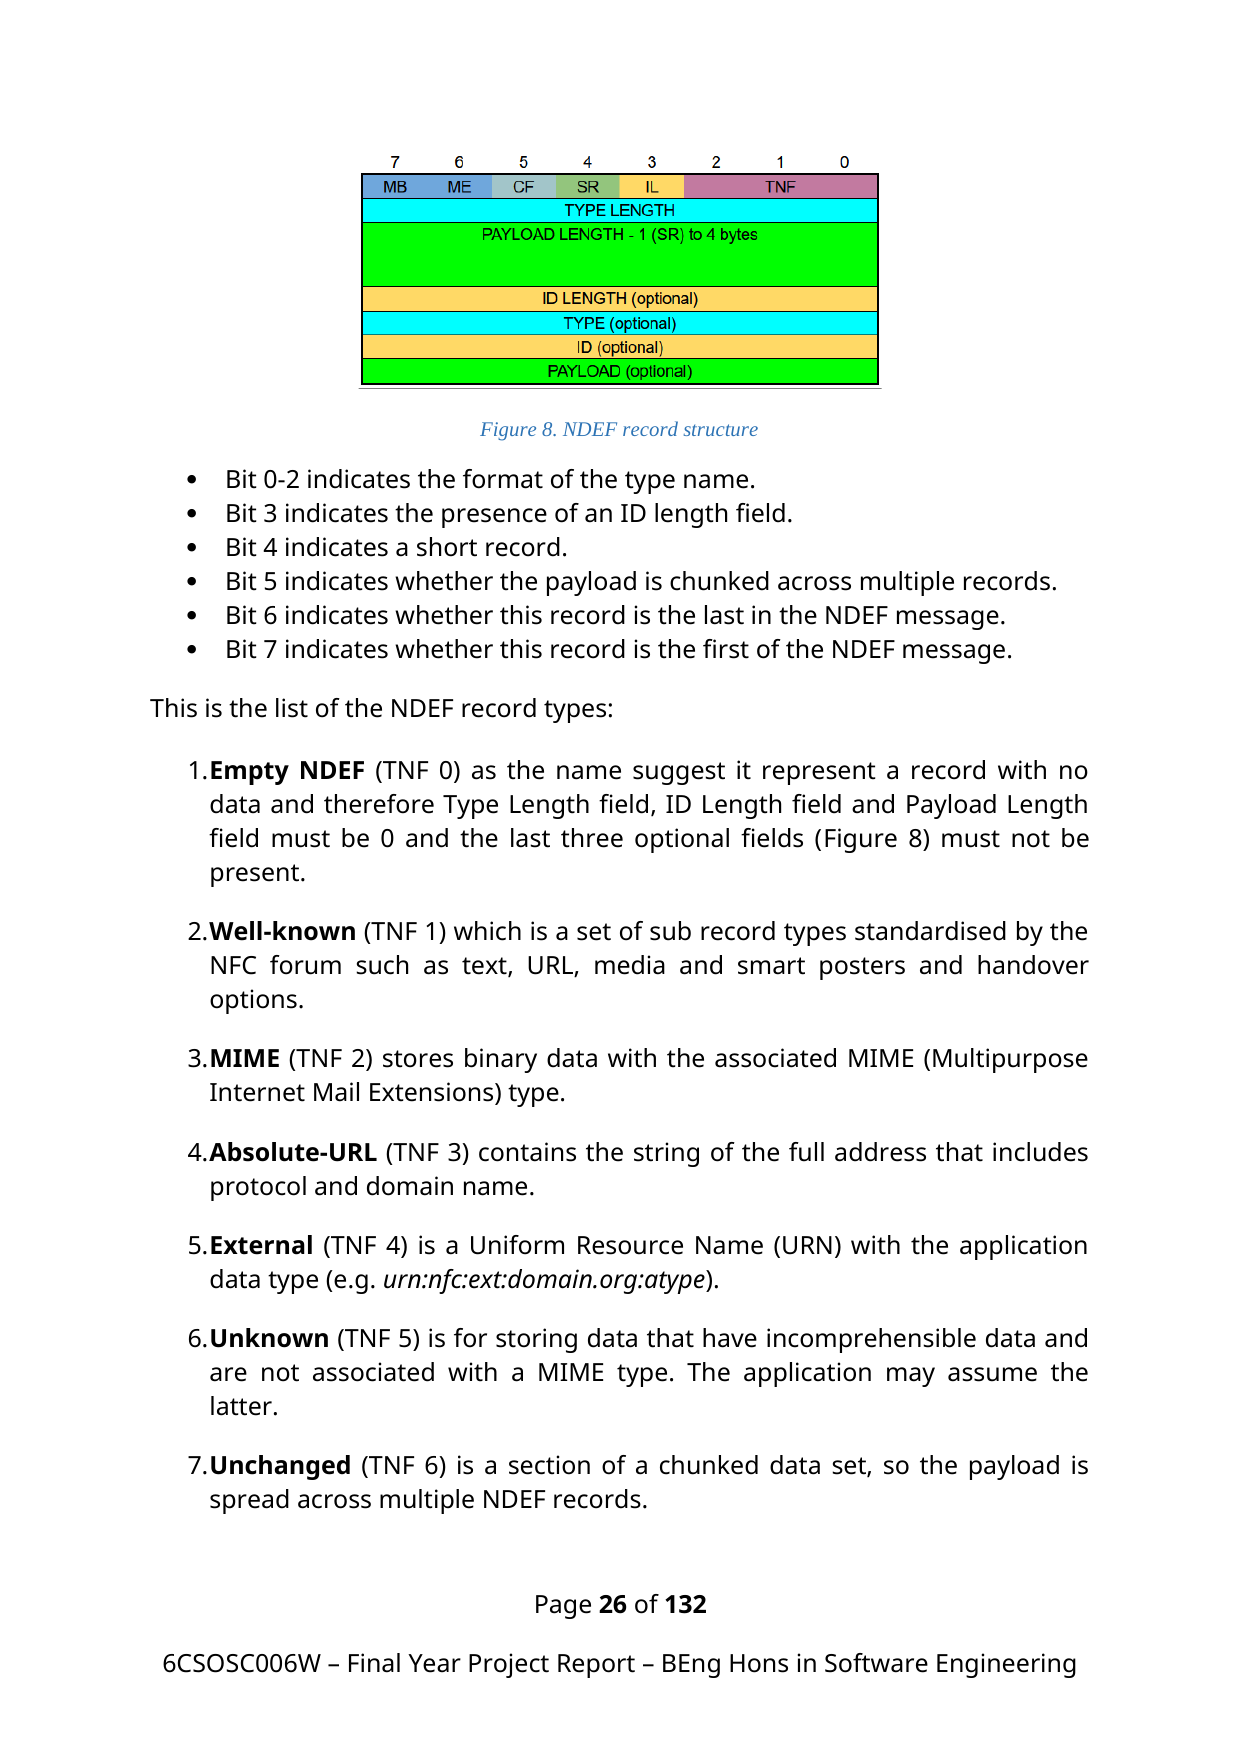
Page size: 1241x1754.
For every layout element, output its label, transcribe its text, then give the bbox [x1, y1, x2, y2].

list Bit 7 indicates whether this record is the first of the NDEF message. [187, 632, 1090, 666]
list Bit 6 indicates whether this record is the last in the NDEF message. [187, 598, 1090, 632]
picture [358, 150, 882, 389]
list Unchanged (TNF 6) is a section of a chunked data set, so the payload is spread across multiple NDEF records. [187, 1448, 1090, 1516]
list Bit 0-2 indicates the format of the type name. [187, 461, 1090, 496]
list Well-known (TNF 1) which is a set of sub record types standardised by the NFC forum such as text, URL, media and smart posters and handover options. [187, 914, 1090, 1016]
list External (TNF 4) is a Uniform Resource Name (URN) with the application data type (e.g. urn:nfc:ext:domain.org:atype). [187, 1227, 1090, 1295]
list Bit 5 indicates whether the payload is chunked across multiple records. [187, 564, 1090, 598]
list Empty NDEF (TNF 0) as the name suggest it represent a record with no data and therefore Type Length field, ID Length field and Payload Length field must be 0 and the last three optional fields (Figure 8) must not be present. [187, 753, 1090, 889]
list Unknown (TNF 5) is for storing data that have incomprehensible data and are not associated with a MIME type. The application may assume the latter. [187, 1320, 1090, 1423]
text Figure 8. NDEF record structure [150, 417, 1090, 441]
list MIME (TNF 2) stores binary data with the associated MIME (Multipurpose Internet Mail Extensions) type. [187, 1041, 1090, 1109]
text This is the list of the NDEF record types: [150, 691, 1090, 725]
list Bit 4 indicates a short record. [187, 529, 1090, 564]
list Bit 3 indicates the presence of an ID length field. [187, 496, 1090, 529]
list Absolute-URL (TNF 3) contains the string of the full address that includes protocol and domain name. [187, 1134, 1090, 1202]
